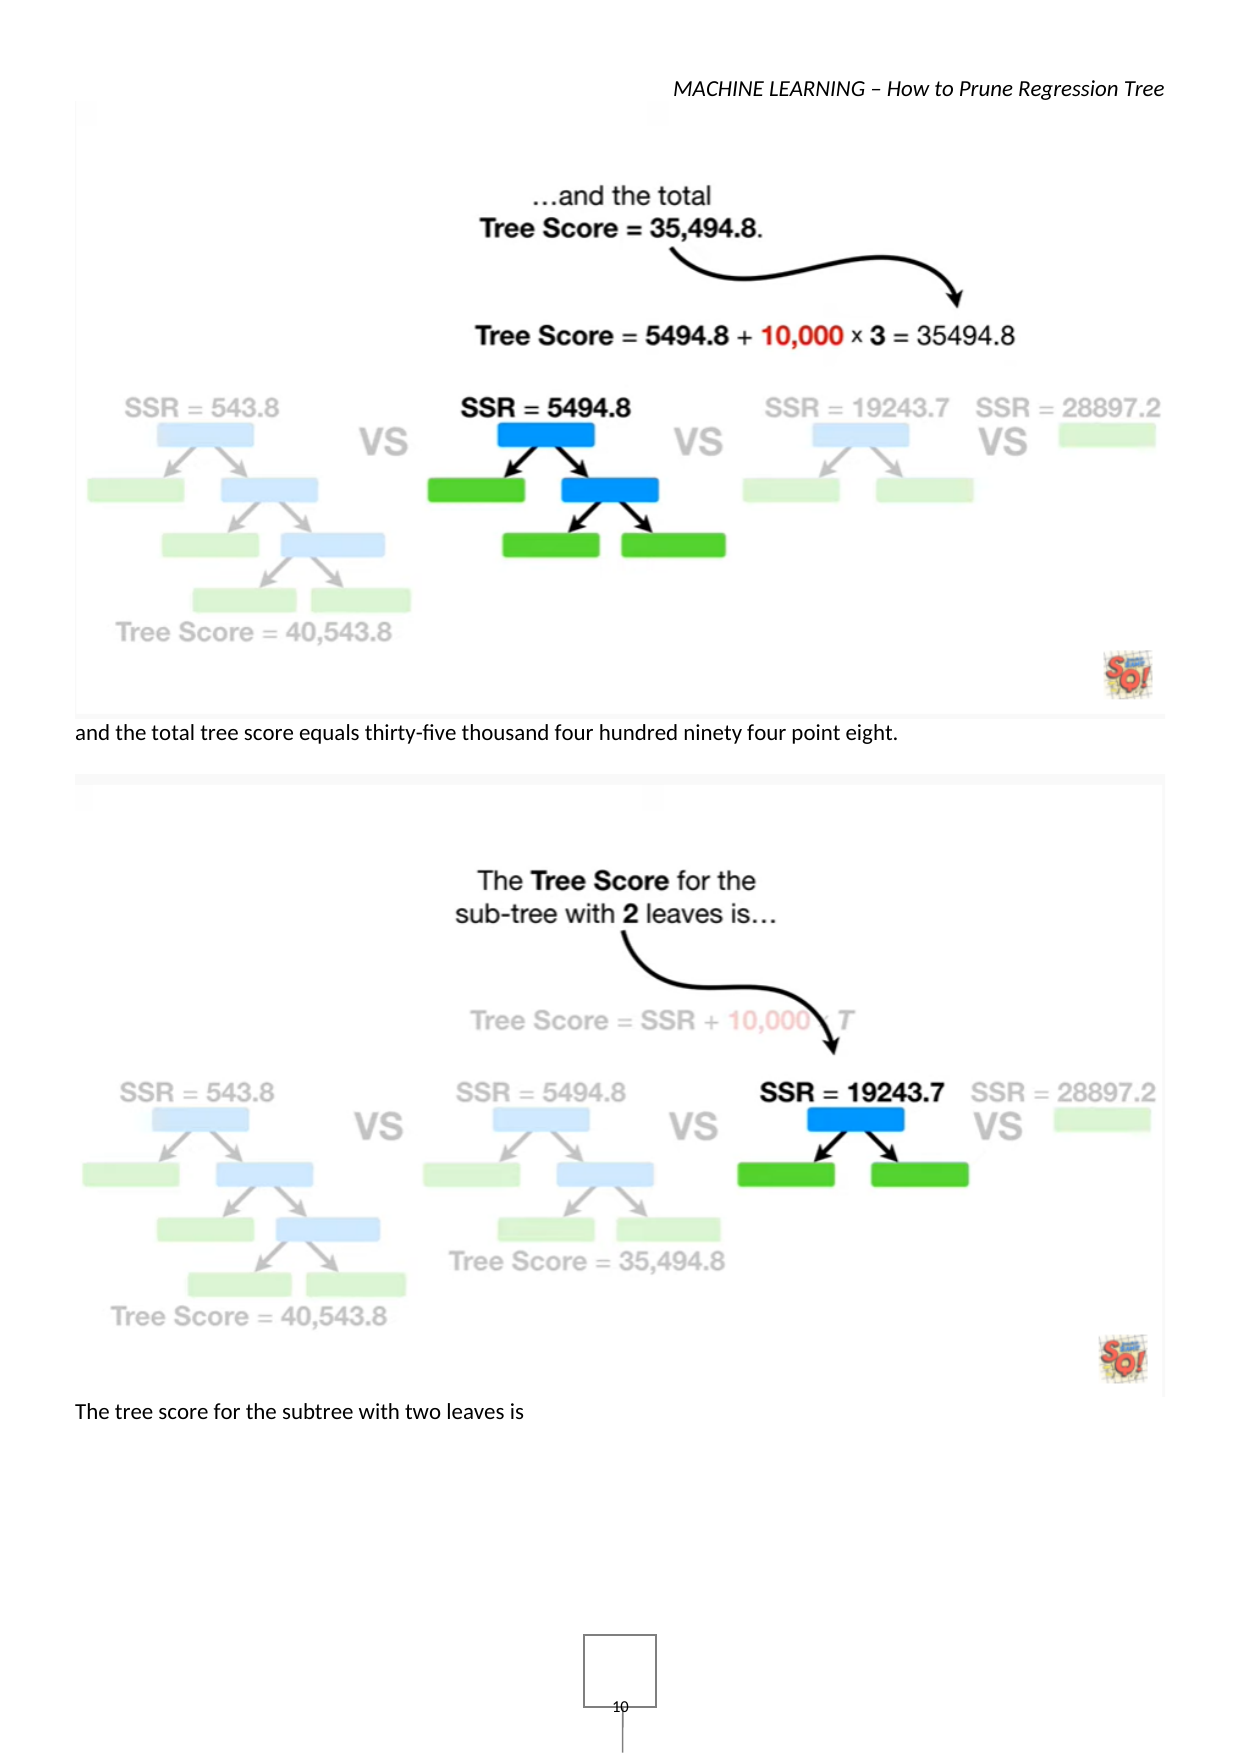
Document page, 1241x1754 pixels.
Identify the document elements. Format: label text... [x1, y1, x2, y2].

text The tree score for the subtree with two leaves is [75, 1397, 1165, 1425]
picture [75, 101, 1166, 719]
picture [75, 774, 1166, 1397]
text and the total tree score equals thirty-five thousand four hundred ninety four point eight. [75, 719, 1165, 746]
